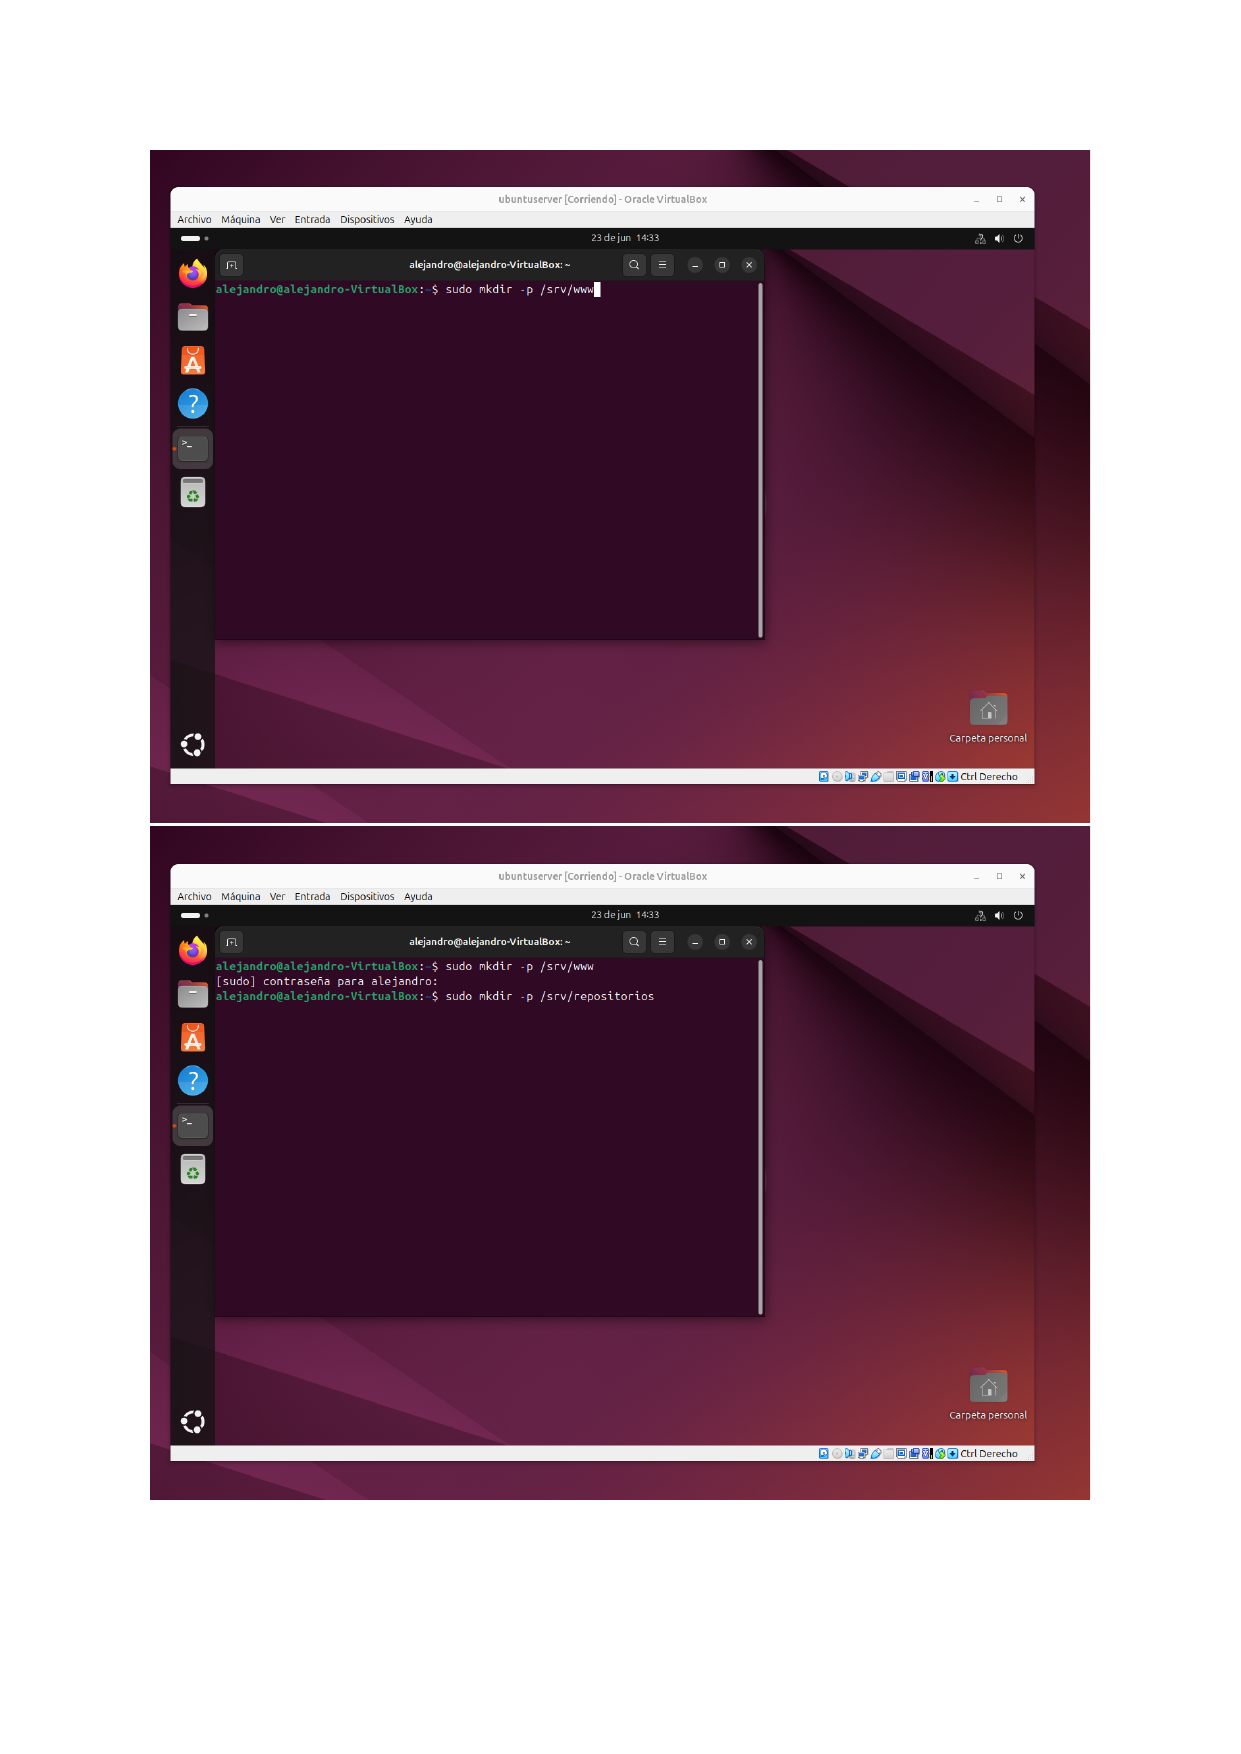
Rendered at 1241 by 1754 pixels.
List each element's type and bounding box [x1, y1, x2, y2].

picture [150, 150, 1091, 823]
picture [150, 826, 1091, 1500]
